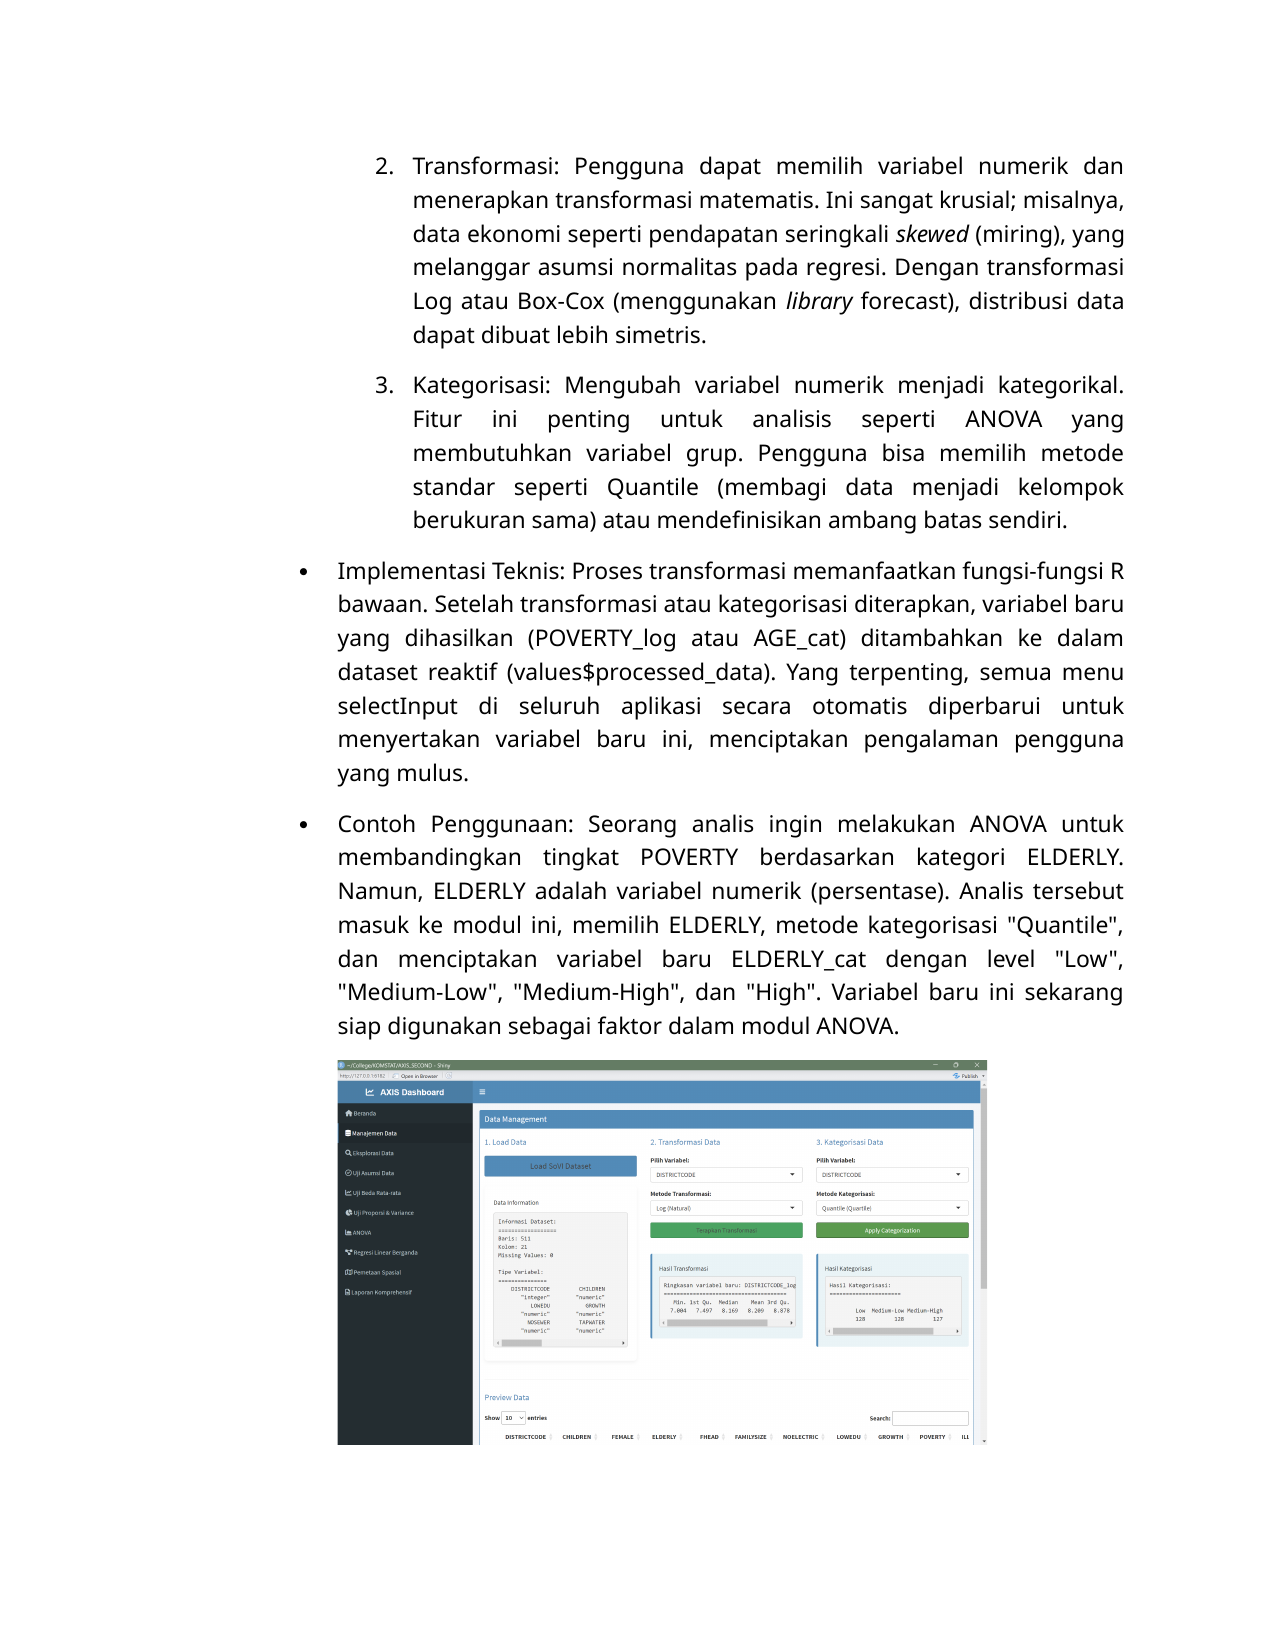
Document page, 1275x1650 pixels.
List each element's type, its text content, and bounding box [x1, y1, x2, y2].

list Implementasi Teknis: Proses transformasi memanfaatkan fungsi-fungsi R bawaan. Setelah transformasi atau kategorisasi diterapkan, variabel baru yang dihasilkan (POVERTY_log atau AGE_cat) ditambahkan ke dalam dataset reaktif (values$processed_data). Yang terpenting, semua menu selectInput di seluruh aplikasi secara otomatis diperbarui untuk menyertakan variabel baru ini, menciptakan pengalaman pengguna yang mulus. [300, 554, 1125, 788]
list Transformasi: Pengguna dapat memilih variabel numerik dan menerapkan transformasi matematis. Ini sangat krusial; misalnya, data ekonomi seperti pendapatan seringkali skewed (miring), yang melanggar asumsi normalitas pada regresi. Dengan transformasi Log atau Box-Cox (menggunakan library forecast), distribusi data dapat dibuat lebih simetris. [375, 150, 1125, 350]
list Contoh Penggunaan: Seorang analis ingin melakukan ANOVA untuk membandingkan tingkat POVERTY berdasarkan kategori ELDERLY. Namun, ELDERLY adalah variabel numerik (persentase). Analis tersebut masuk ke modul ini, memilih ELDERLY, metode kategorisasi "Quantile", dan menciptakan variabel baru ELDERLY_cat dengan level "Low", "Medium-Low", "Medium-High", dan "High". Variabel baru ini sekarang siap digunakan sebagai faktor dalam modul ANOVA. [300, 807, 1125, 1041]
picture [337, 1060, 988, 1445]
list Kategorisasi: Mengubah variabel numerik menjadi kategorikal. Fitur ini penting untuk analisis seperti ANOVA yang membutuhkan variabel grup. Pengguna bisa memilih metode standar seperti Quantile (membagi data menjadi kelompok berukuran sama) atau mendefinisikan ambang batas sendiri. [375, 369, 1125, 535]
